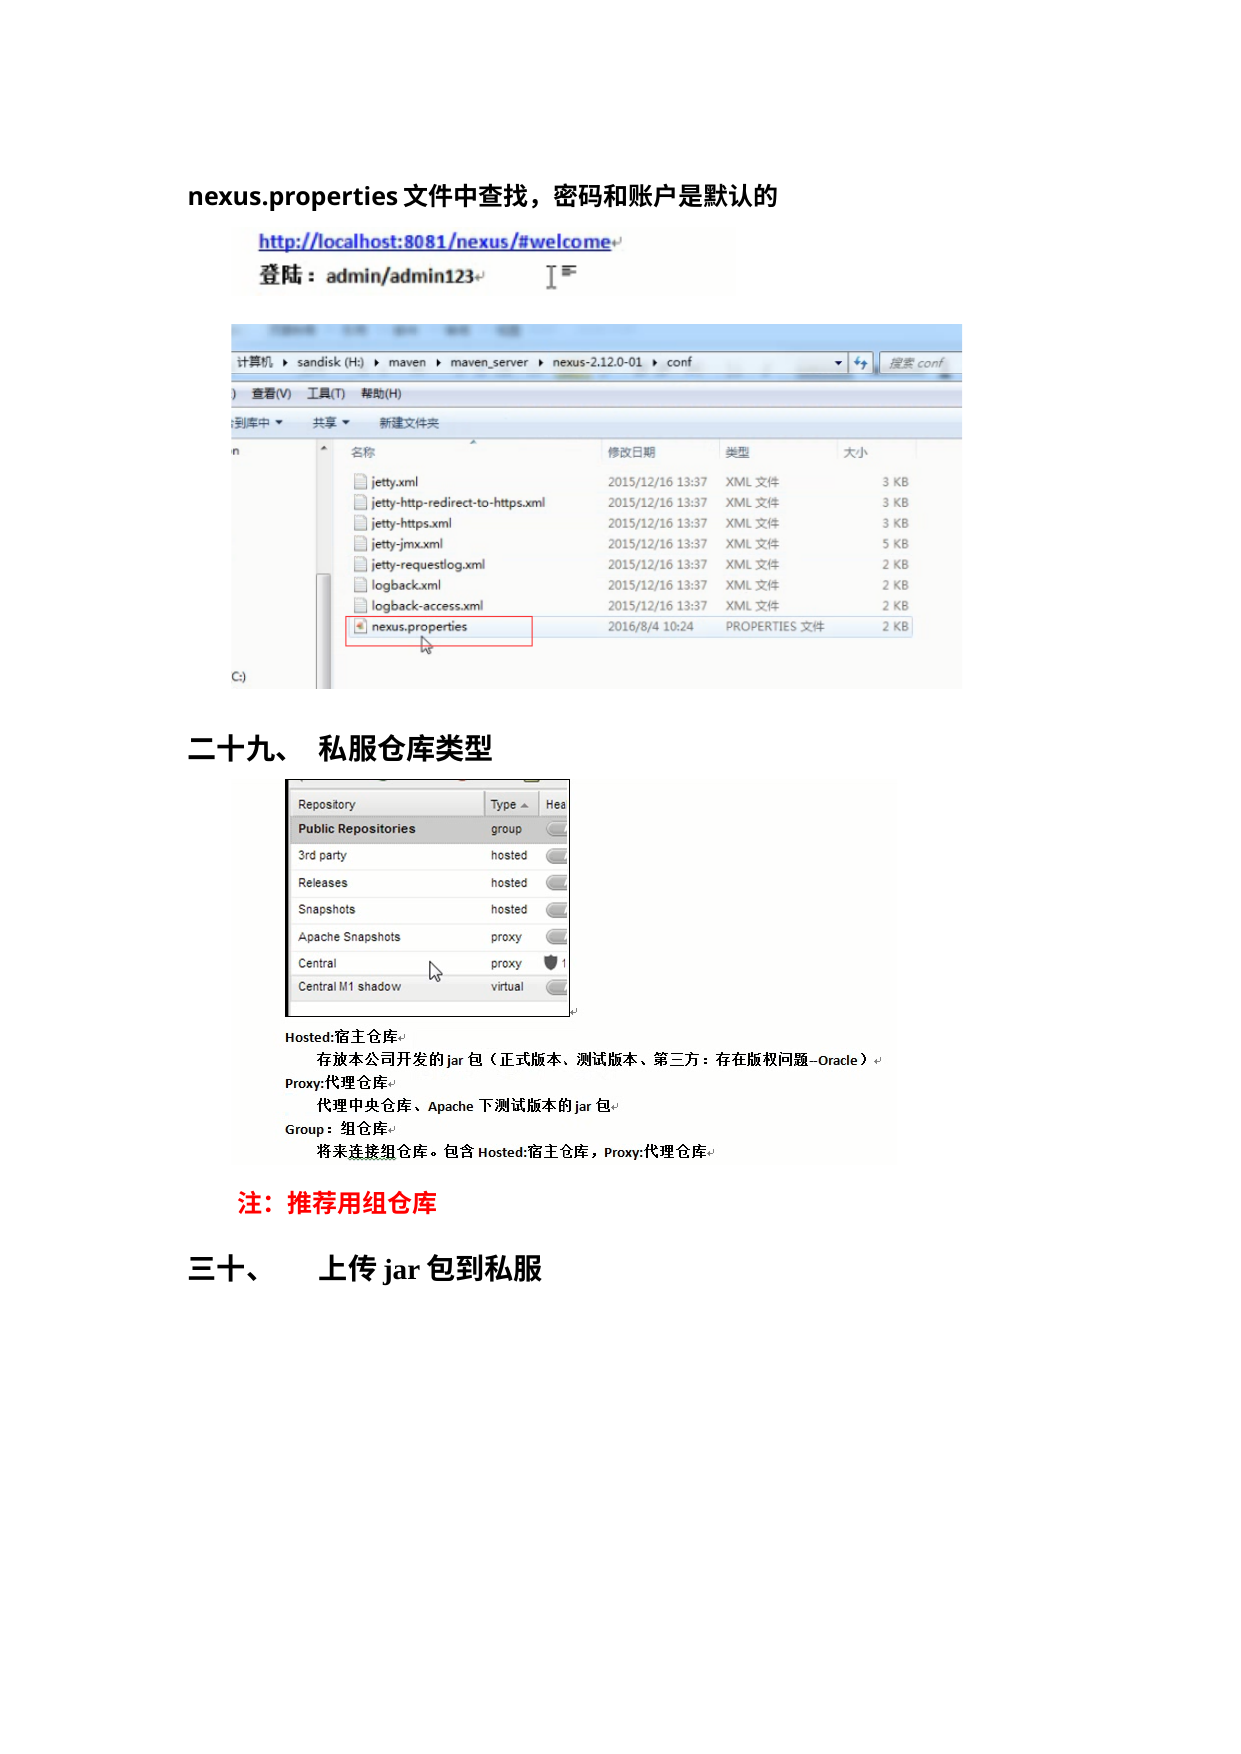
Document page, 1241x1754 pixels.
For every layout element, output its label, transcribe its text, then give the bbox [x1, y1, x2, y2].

picture [231, 324, 963, 689]
list 上传jar包到私服 [187, 1234, 1053, 1299]
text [187, 162, 1053, 227]
picture [231, 779, 898, 1165]
text 注：推荐用组仓库 [187, 1169, 1053, 1234]
picture [231, 227, 736, 296]
list 私服仓库类型 [187, 714, 1053, 779]
